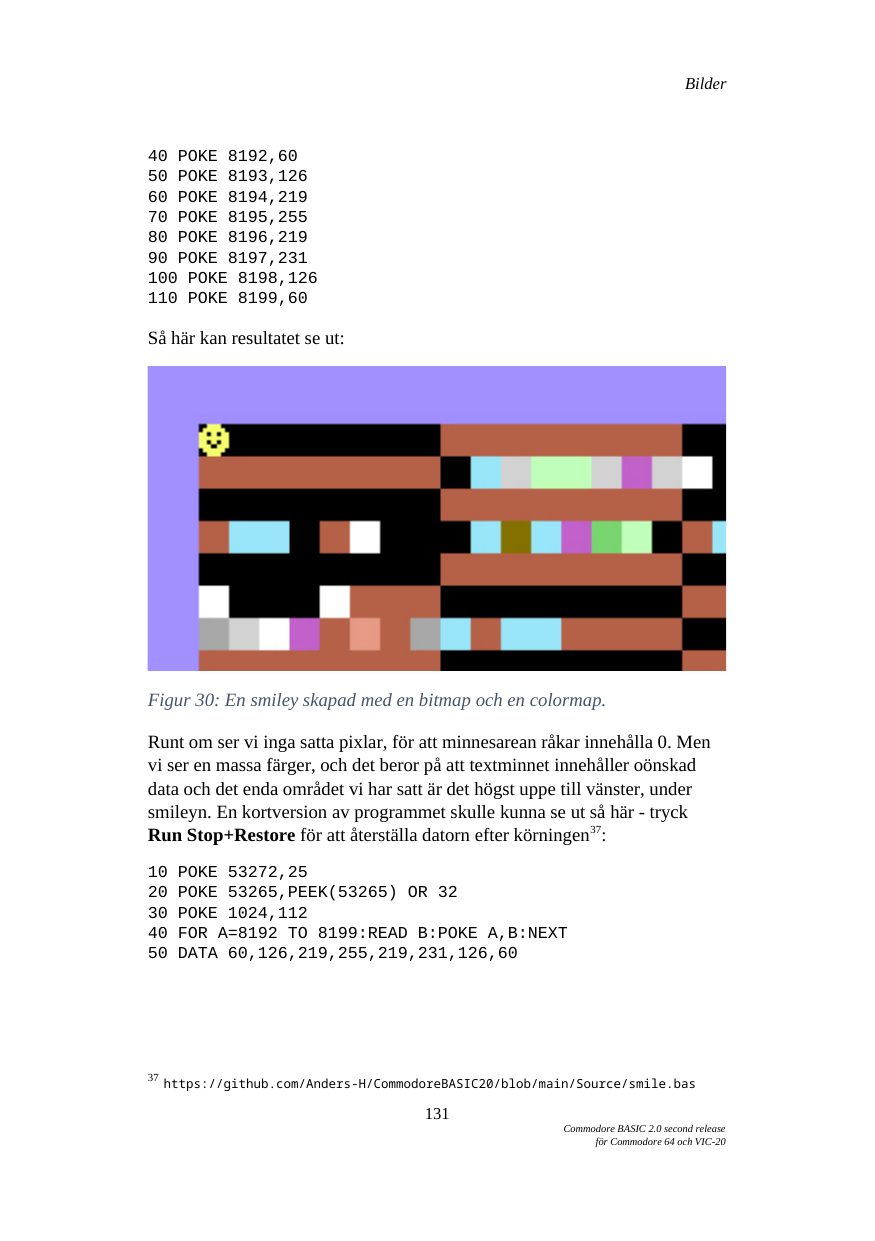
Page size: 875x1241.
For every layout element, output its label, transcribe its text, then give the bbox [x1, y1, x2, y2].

text 40 POKE 8192,60 50 POKE 8193,126 60 POKE 8194,219 70 POKE 8195,255 80 POKE 8196,219 90 POKE 8197,231 100 POKE 8198,126 110 POKE 8199,60 [148, 148, 726, 309]
text Så här kan resultatet se ut: [148, 327, 726, 348]
picture [147, 366, 727, 671]
text Runt om ser vi inga satta pixlar, för att minnesarean råkar innehålla 0. Men vi ser en massa färger, och det beror på att textminnet innehåller oönskad data och det enda området vi har satt är det högst uppe till vänster, under smileyn. En kortversion av programmet skulle kunna se ut så här - tryck Run Stop+Restore för att återställa datorn efter körningen: [148, 731, 726, 845]
text 10 POKE 53272,25 20 POKE 53265,PEEK(53265) OR 32 30 POKE 1024,112 40 FOR A=8192 TO 8199:READ B:POKE A,B:NEXT 50 DATA 60,126,219,255,219,231,126,60 [148, 864, 726, 964]
text Figur 30: En smiley skapad med en bitmap och en colormap. [148, 688, 726, 710]
